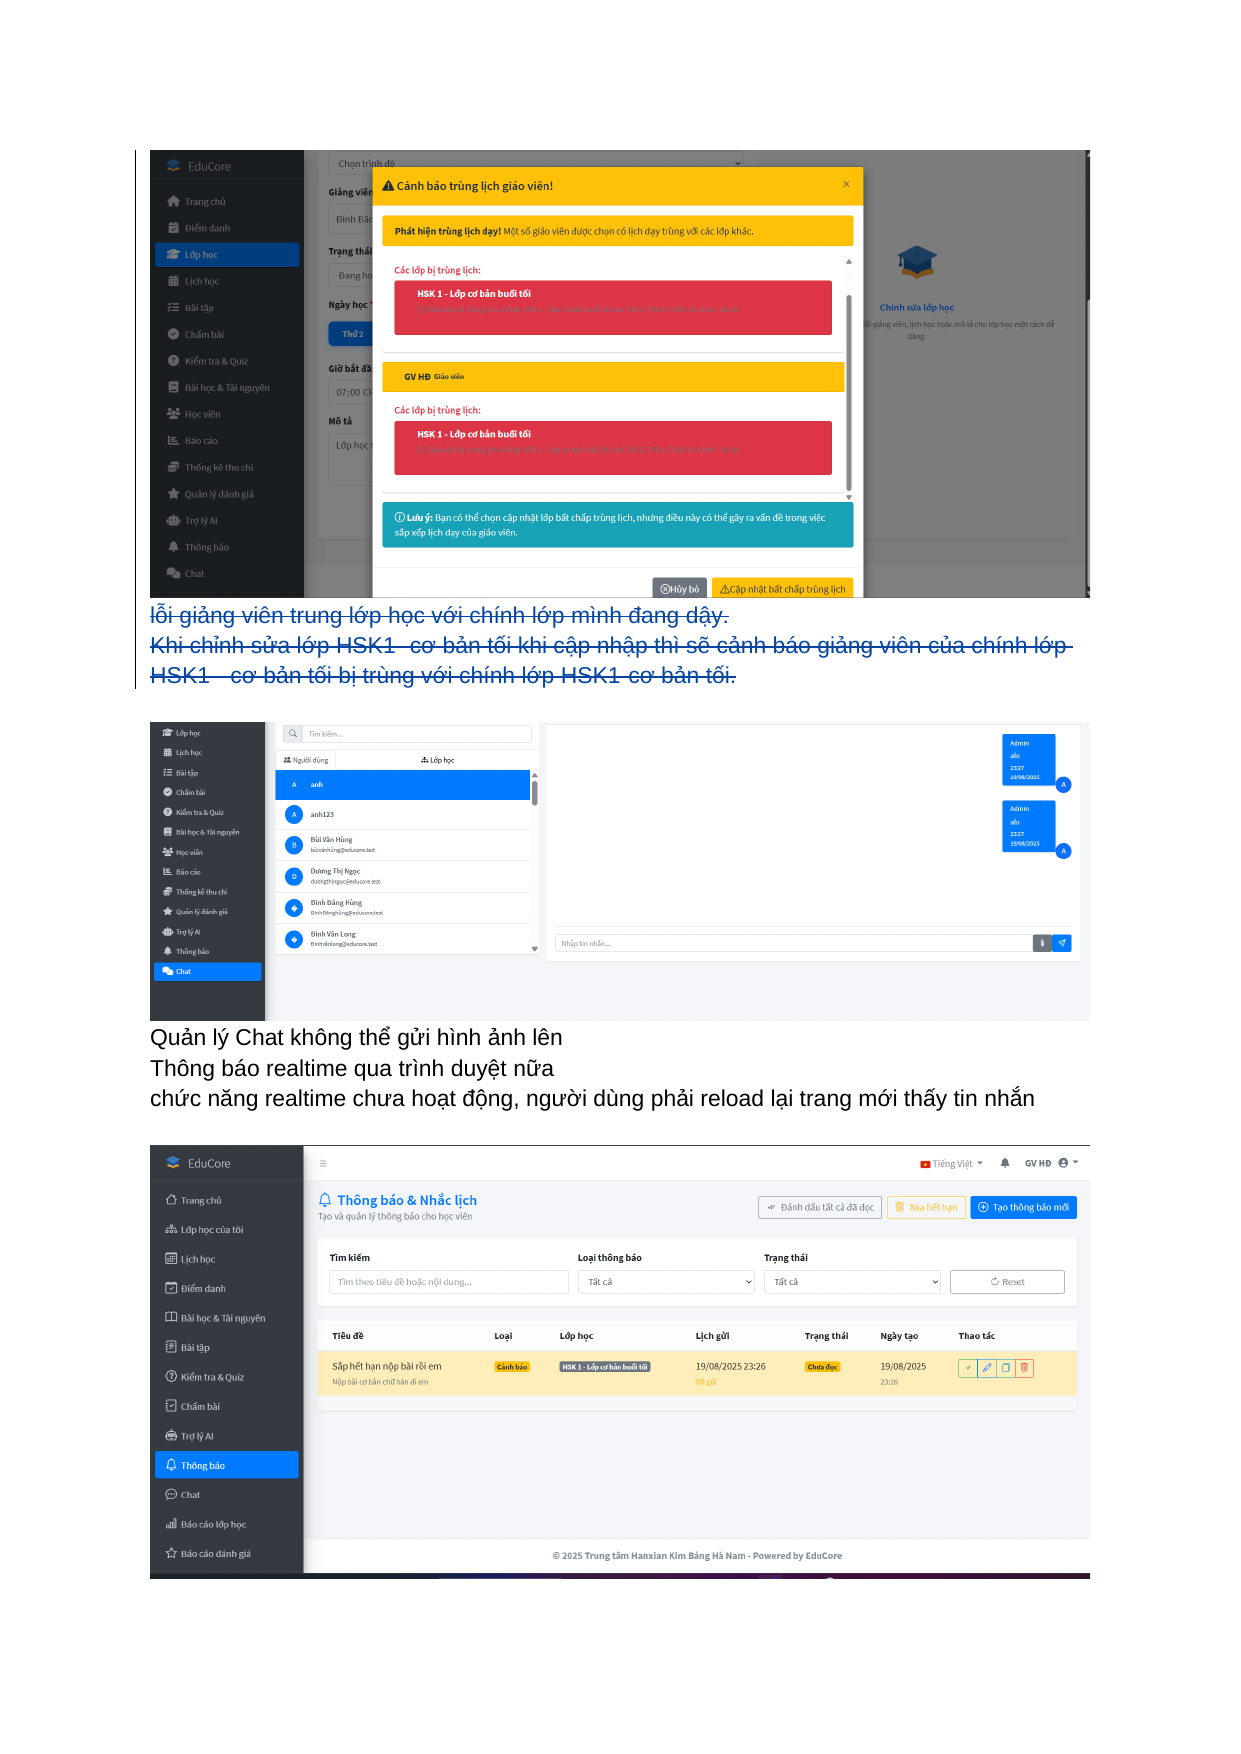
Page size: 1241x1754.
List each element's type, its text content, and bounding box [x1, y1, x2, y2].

picture [150, 150, 1091, 598]
picture [150, 1145, 1091, 1579]
text chức năng realtime chưa hoạt động, người dùng phải reload lại trang mới thấy tin nhắn [150, 1085, 1090, 1111]
picture [150, 722, 1091, 1021]
text Quản lý Chat không thể gửi hình ảnh lên [150, 1024, 1090, 1051]
text Thông báo realtime qua trình duyệt nữa [150, 1054, 1090, 1081]
